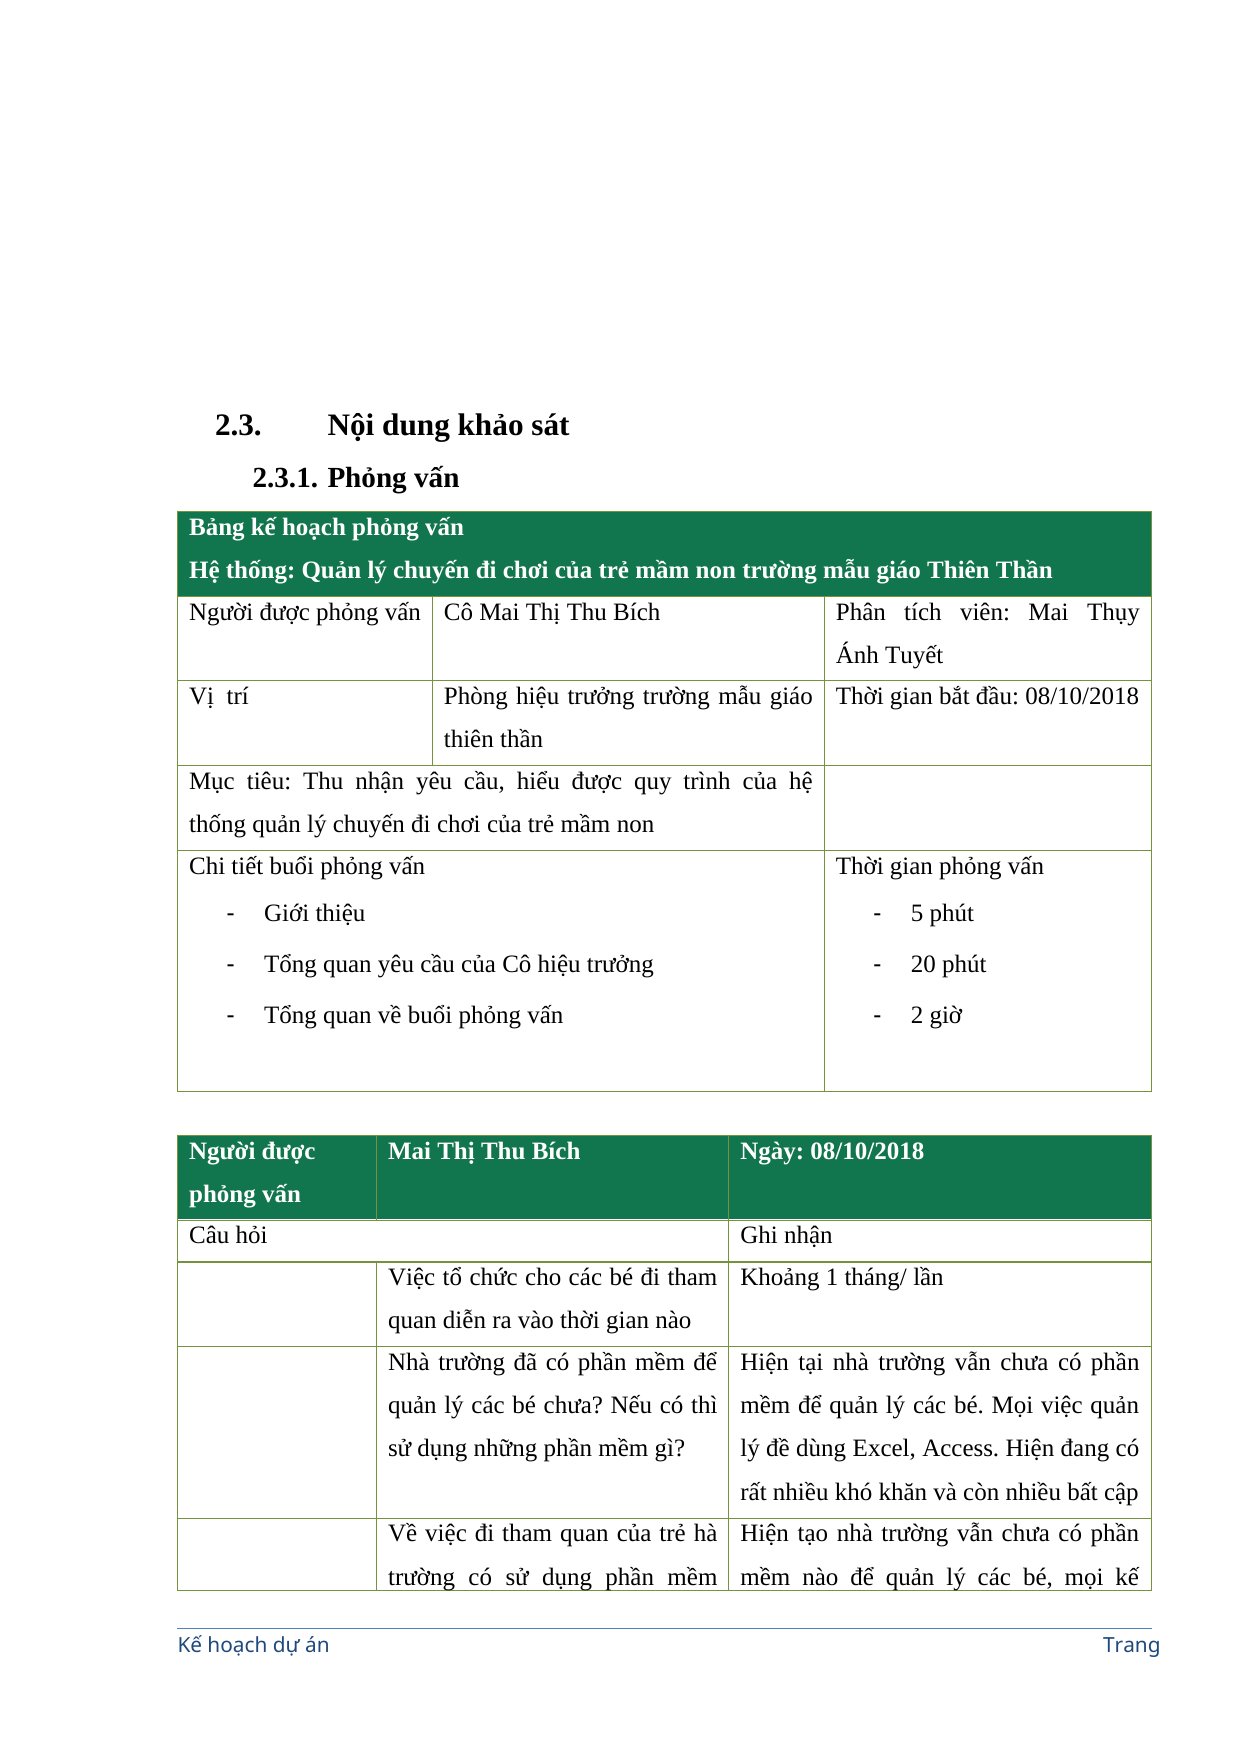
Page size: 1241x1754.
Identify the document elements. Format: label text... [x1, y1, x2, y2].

table_cell Khoảng 1 tháng/ lần [729, 1263, 1151, 1346]
table_cell Người được phỏng vấn [178, 597, 432, 680]
table_cell [825, 766, 1151, 850]
table_cell [178, 1347, 376, 1517]
table_cell Vị trí [178, 681, 432, 765]
table_cell Thời gian bắt đầu: 08/10/2018 [825, 681, 1151, 765]
table_cell Hiện tại nhà trường vẫn chưa có phần mềm để quản lý các bé. Mọi việc quản lý đề dùng Excel, Access. Hiện đang có rất nhiều khó khăn và còn nhiều bất cập [729, 1347, 1151, 1517]
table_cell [729, 1519, 1151, 1590]
table_header Người được phỏng vấn [178, 1136, 376, 1219]
table_header Bảng kế hoạch phỏng vấn Hệ thống: Quản lý chuyến đi chơi của trẻ mầm non trường mẫu giáo Thiên Thần [178, 512, 1151, 596]
table_cell Chi tiết buổi phỏng vấn Giới thiệu Tổng quan yêu cầu của Cô hiệu trưởng Tổng quan về buổi phỏng vấn [178, 851, 824, 1091]
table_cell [377, 1519, 728, 1590]
table_cell Ghi nhận [729, 1221, 1151, 1261]
table_cell Câu hỏi [178, 1221, 728, 1261]
table_header Mai Thị Thu Bích [377, 1136, 728, 1219]
table_cell Nhà trường đã có phần mềm để quản lý các bé chưa? Nếu có thì sử dụng những phần mềm gì? [377, 1347, 728, 1517]
table_cell Mục tiêu: Thu nhận yêu cầu, hiểu được quy trình của hệ thống quản lý chuyến đi chơi của trẻ mầm non [178, 766, 824, 850]
list Phỏng vấn [252, 460, 1152, 494]
table_cell Việc tổ chức cho các bé đi tham quan diễn ra vào thời gian nào [377, 1263, 728, 1346]
list Nội dung khảo sát [215, 406, 1152, 442]
table_cell [178, 1519, 376, 1590]
table_cell [178, 1263, 376, 1346]
table_cell Thời gian phỏng vấn 5 phút 20 phút 2 giờ [825, 851, 1151, 1091]
table_cell Phân tích viên: Mai Thụy Ánh Tuyết [825, 597, 1151, 680]
table_cell Cô Mai Thị Thu Bích [433, 597, 824, 680]
table_header Ngày: 08/10/2018 [729, 1136, 1151, 1219]
table_cell Phòng hiệu trưởng trường mẫu giáo thiên thần [433, 681, 824, 765]
